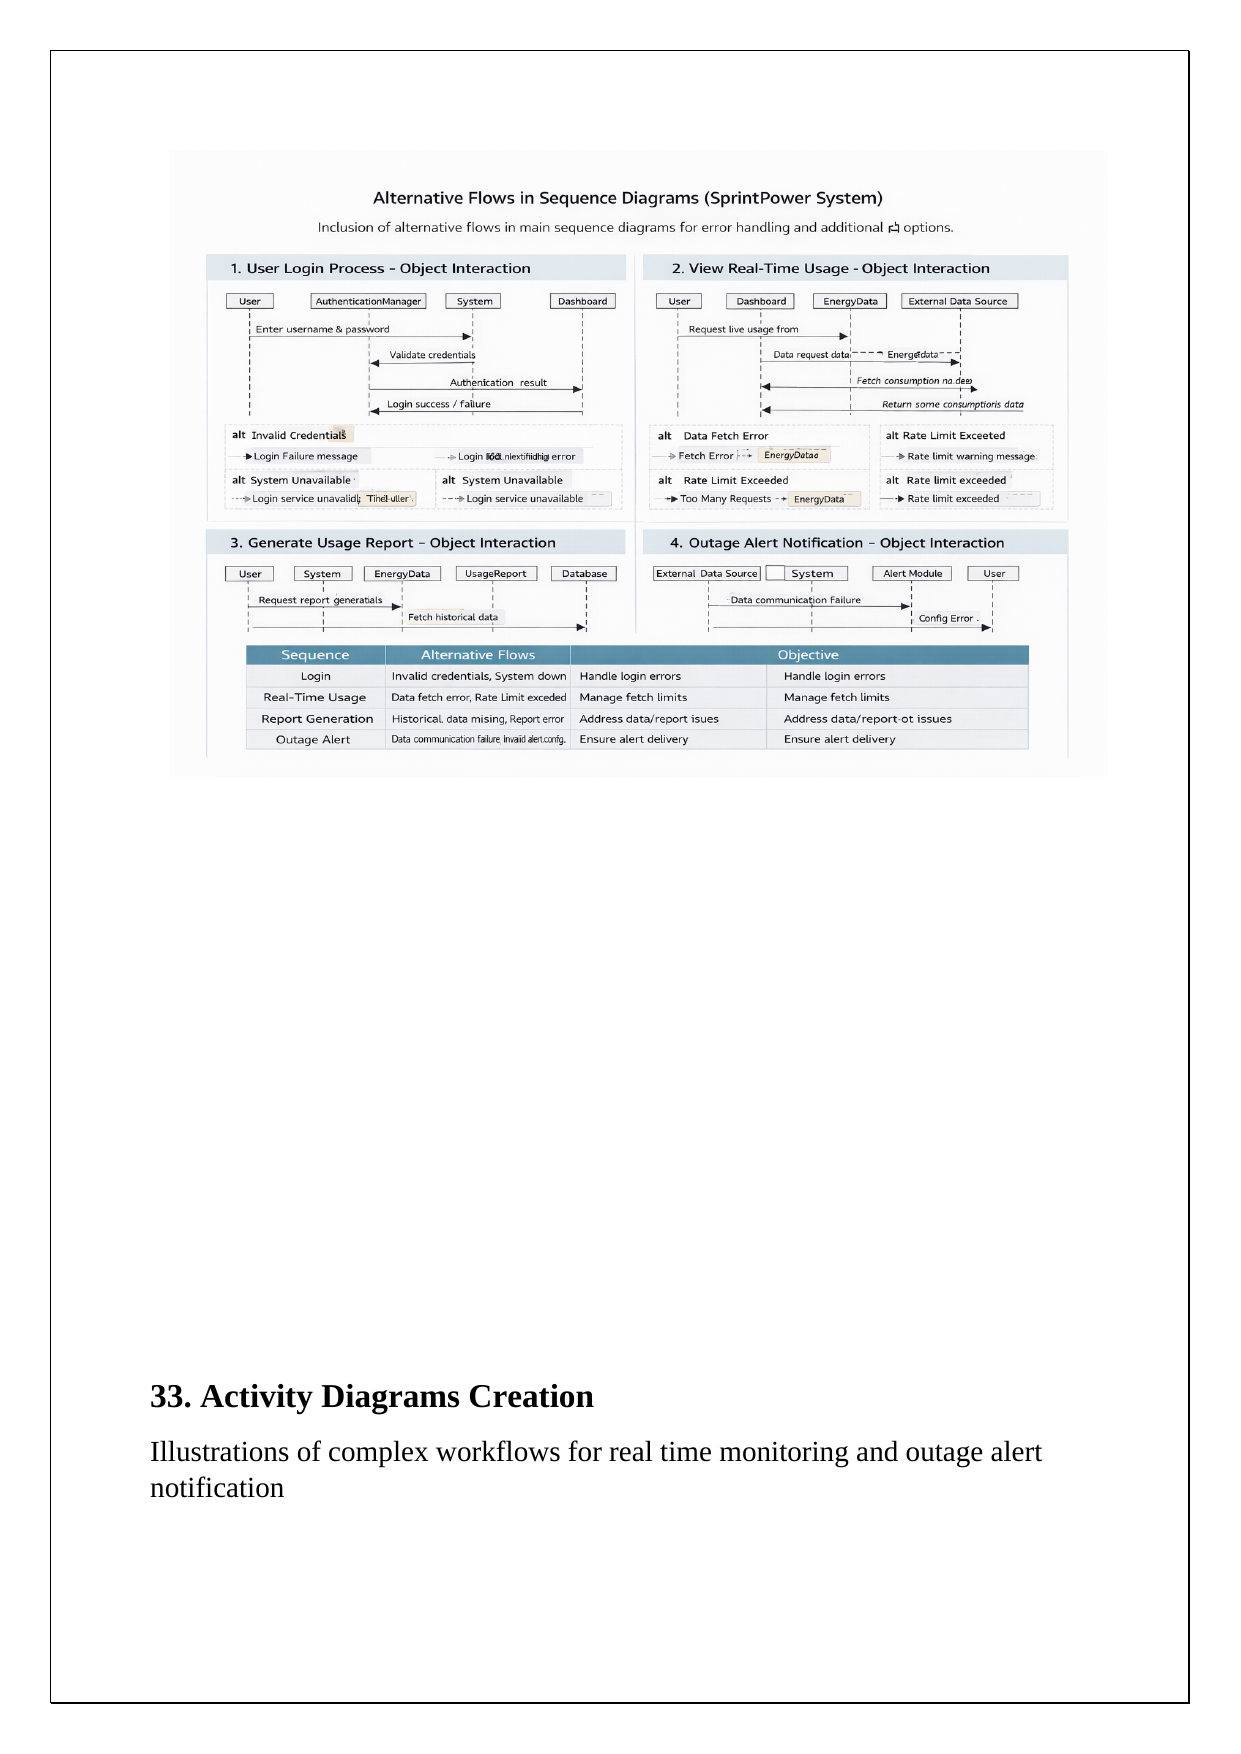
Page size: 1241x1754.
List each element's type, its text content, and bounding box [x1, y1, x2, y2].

text Illustrations of complex workflows for real time monitoring and outage alert notification [150, 1434, 1089, 1504]
text 33. Activity Diagrams Creation [150, 1376, 1089, 1414]
